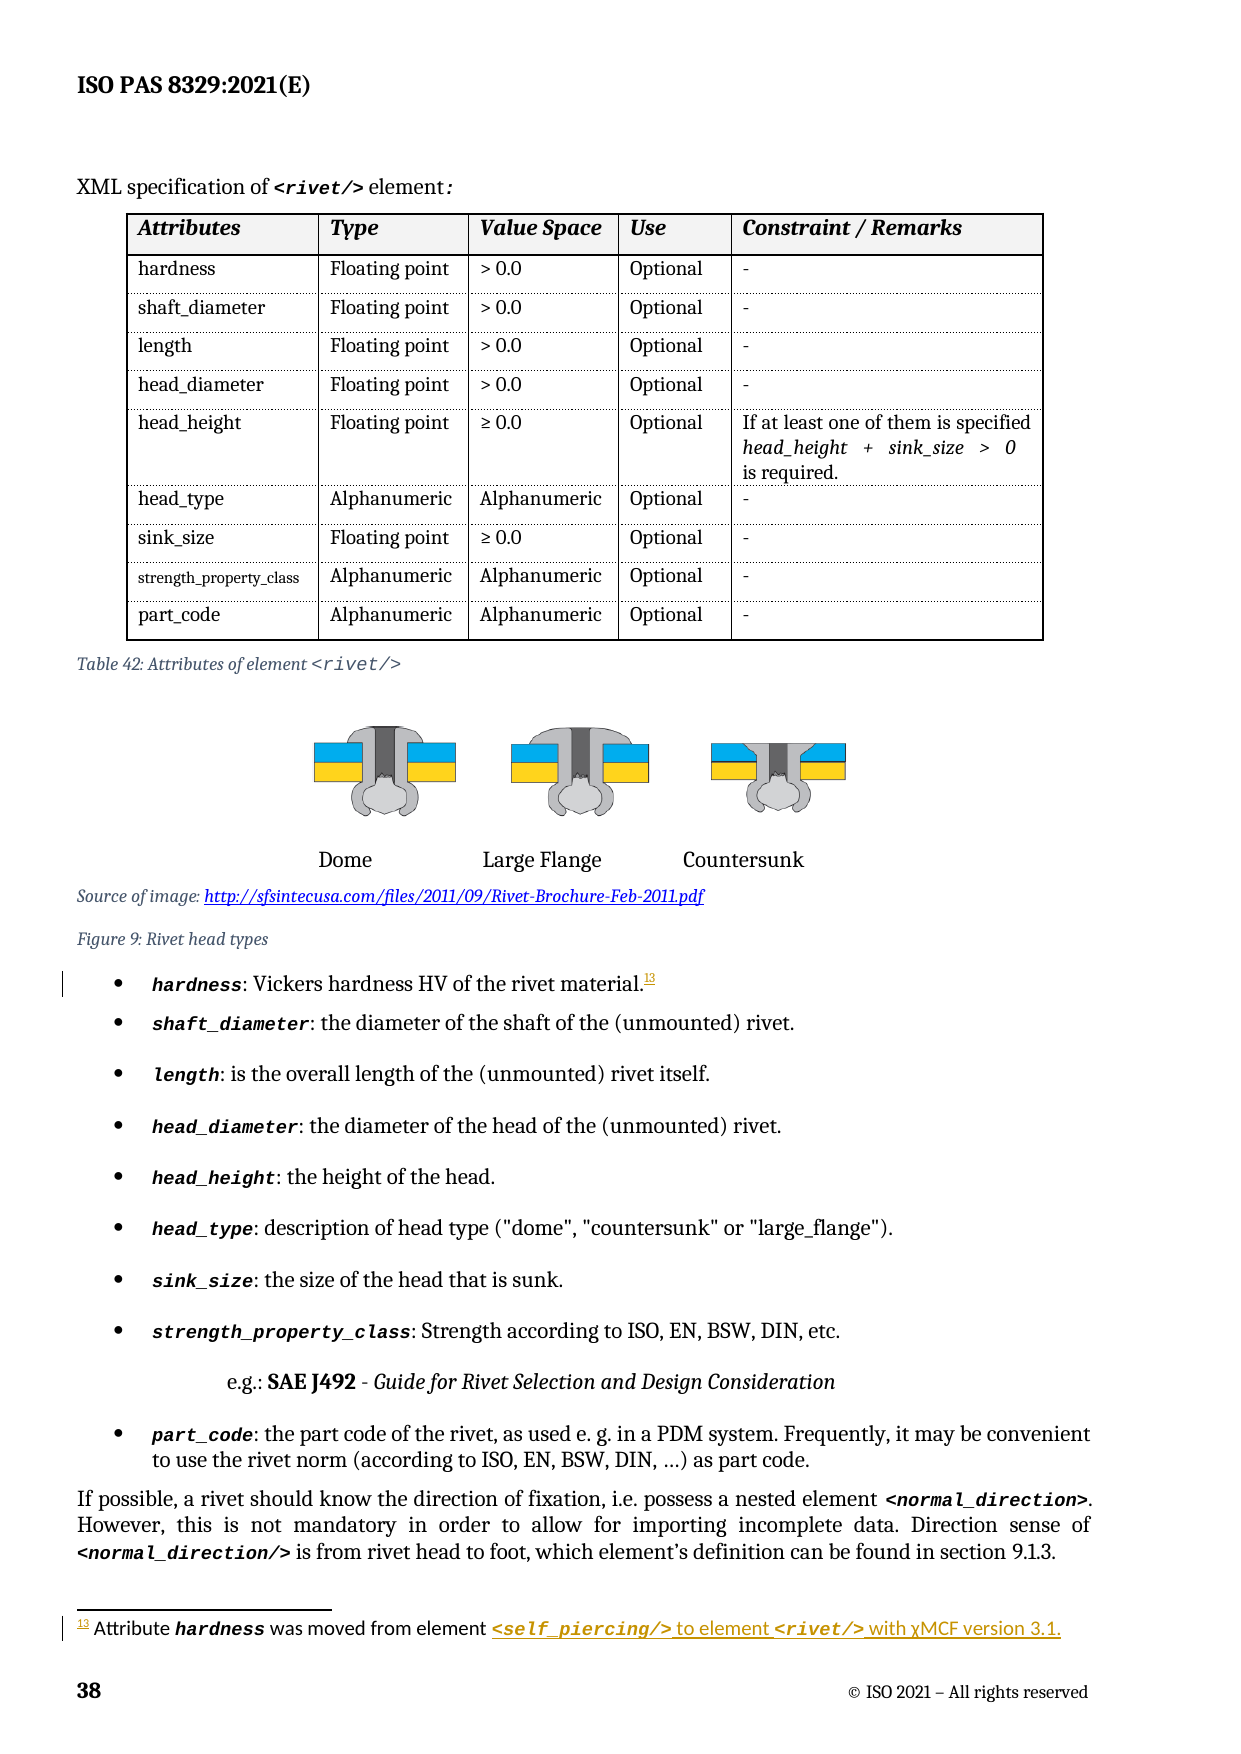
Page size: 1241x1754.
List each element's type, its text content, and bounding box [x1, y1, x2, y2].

text e.g.: SAE J492 - Guide for Rivet Selection and Design Consideration [227, 1369, 1092, 1396]
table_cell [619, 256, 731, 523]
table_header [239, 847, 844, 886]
list head_diameter: the diameter of the head of the (unmounted) rivet. [114, 1112, 1092, 1139]
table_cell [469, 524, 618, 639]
list strength_property_class: Strength according to ISO, EN, BSW, DIN, etc. [114, 1318, 1092, 1344]
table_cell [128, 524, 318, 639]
list length: is the overall length of the (unmounted) rivet itself. [114, 1061, 1092, 1087]
list hardness: Vickers hardness HV of the rivet material. [114, 971, 1092, 997]
picture [682, 705, 879, 835]
text XML specification of <rivet/> element: [77, 174, 1092, 200]
list head_height: the height of the head. [114, 1164, 1092, 1190]
list head_type: description of head type ("dome", "countersunk" or "large_flange"). [114, 1215, 1092, 1241]
picture [290, 697, 480, 835]
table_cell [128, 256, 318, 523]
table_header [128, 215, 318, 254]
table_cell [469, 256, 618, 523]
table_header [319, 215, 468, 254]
picture [484, 704, 678, 835]
text If possible, a rivet should know the direction of fixation, i.e. possess a nested element <normal_direction>. However, this is not mandatory in order to allow for importing incomplete data. Direction sense of <normal_direction/> is from rivet head to foot, which element’s definition can be found in section 9.1.3. [77, 1486, 1092, 1565]
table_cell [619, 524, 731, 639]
text Figure 9: Rivet head types [77, 928, 1092, 950]
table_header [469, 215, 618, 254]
text Source of image: http://sfsintecusa.com/files/2011/09/Rivet-Brochure-Feb-2011.pdf [77, 886, 1092, 908]
list shaft_diameter: the diameter of the shaft of the (unmounted) rivet. [114, 1010, 1092, 1036]
text Table 42: Attributes of element <rivet/> [77, 654, 1092, 676]
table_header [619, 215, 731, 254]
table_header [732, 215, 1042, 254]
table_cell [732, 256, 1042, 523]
list part_code: the part code of the rivet, as used e. g. in a PDM system. Frequently, it may be convenient to use the rivet norm (according to ISO, EN, BSW, DIN, …) as part code. [114, 1421, 1092, 1473]
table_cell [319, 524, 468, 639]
list sink_size: the size of the head that is sunk. [114, 1266, 1092, 1293]
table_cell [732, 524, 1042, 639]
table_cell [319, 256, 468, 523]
